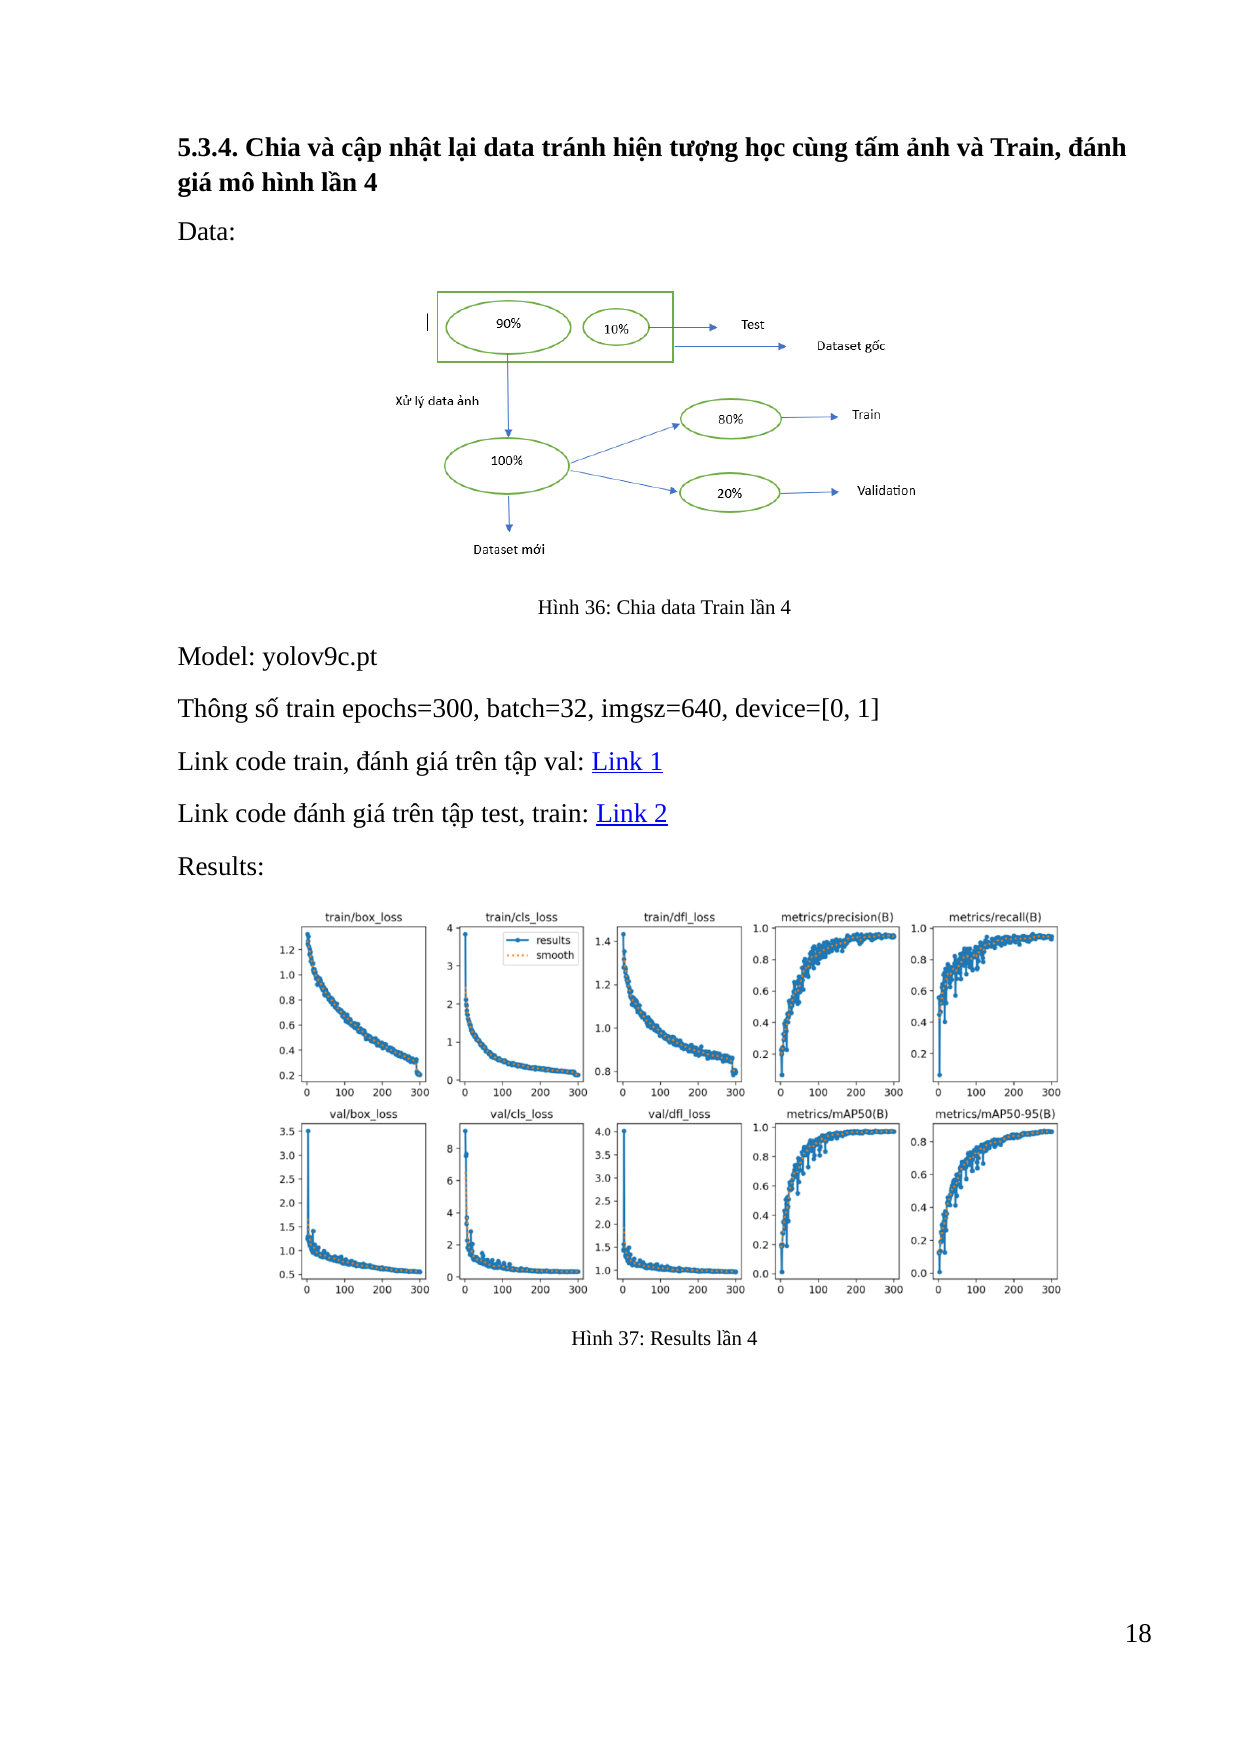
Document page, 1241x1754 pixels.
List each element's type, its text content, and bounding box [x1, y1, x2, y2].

text Link code đánh giá trên tập test, train: Link 2 [177, 797, 1152, 828]
text Hình 36: Chia data Train lần 4 [177, 595, 1152, 619]
text Hình 37: Results lần 4 [177, 1326, 1152, 1350]
text Data: [177, 214, 1152, 246]
picture [377, 267, 952, 574]
text Results: [177, 849, 1152, 881]
text Thông số train epochs=300, batch=32, imgsz=640, device=[0, 1] [177, 692, 1152, 723]
text Model: yolov9c.pt [177, 640, 1152, 671]
picture [261, 902, 1068, 1306]
text Link code train, đánh giá trên tập val: Link 1 [177, 745, 1152, 776]
subtitle Chia và cập nhật lại data tránh hiện tượng học cùng tấm ảnh và Train, đánh giá mô hình lần 4 [177, 131, 1152, 197]
